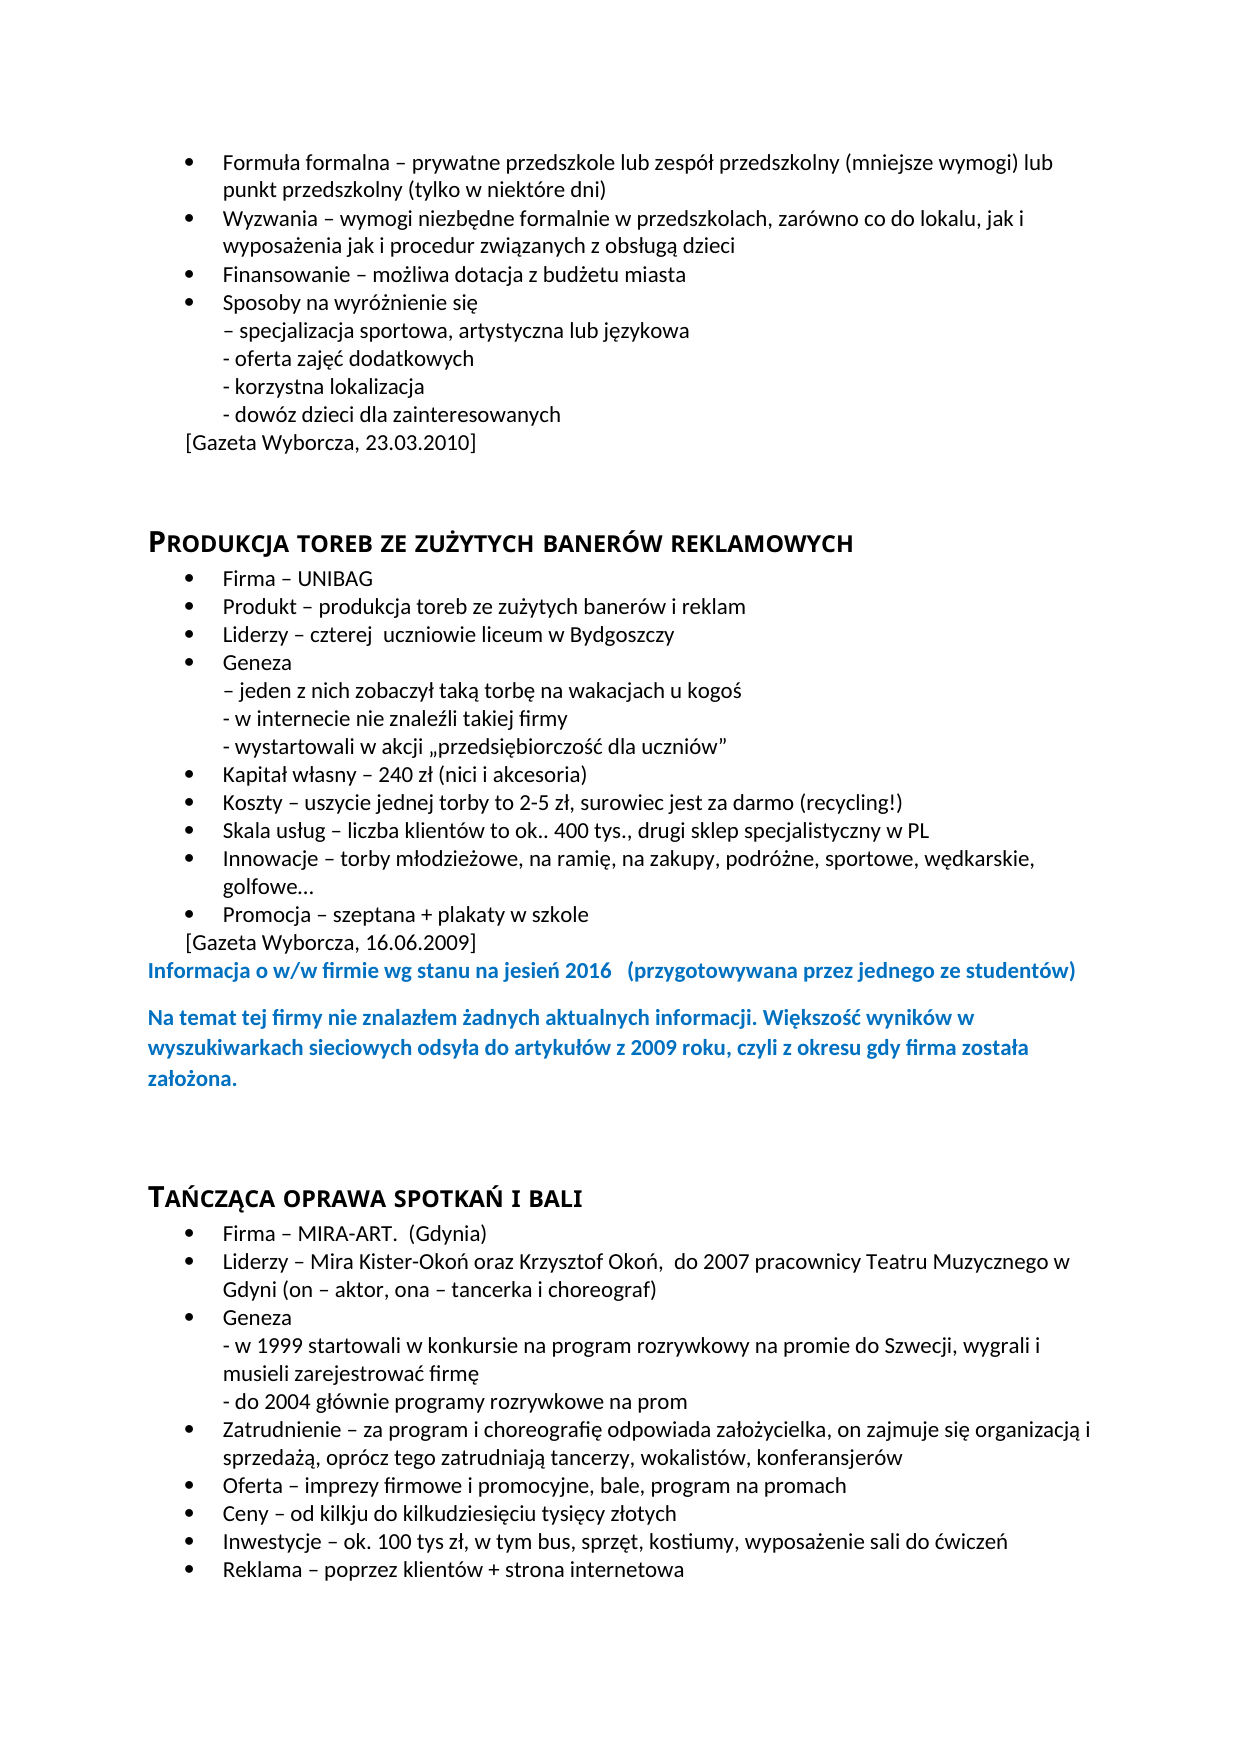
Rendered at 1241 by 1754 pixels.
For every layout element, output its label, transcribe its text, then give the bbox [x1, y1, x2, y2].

list Liderzy – czterej uczniowie liceum w Bydgoszczy [185, 620, 1093, 648]
text [Gazeta Wyborcza, 23.03.2010] [185, 428, 1093, 456]
list Liderzy – Mira Kister-Okoń oraz Krzysztof Okoń, do 2007 pracownicy Teatru Muzycznego w Gdyni (on – aktor, ona – tancerka i choreograf) [185, 1247, 1093, 1303]
list Firma – MIRA-ART. (Gdynia) [185, 1219, 1093, 1247]
list Ceny – od kilkju do kilkudziesięciu tysięcy złotych [185, 1499, 1093, 1527]
text [Gazeta Wyborcza, 16.06.2009] [185, 928, 1093, 956]
list Geneza - w 1999 startowali w konkursie na program rozrywkowy na promie do Szwecji, wygrali i musieli zarejestrować firmę - do 2004 głównie programy rozrywkowe na prom [185, 1303, 1093, 1415]
list Finansowanie – możliwa dotacja z budżetu miasta [185, 260, 1093, 288]
text Informacja o w/w firmie wg stanu na jesień 2016 (przygotowywana przez jednego ze studentów) [148, 956, 1093, 984]
text Na temat tej firmy nie znalazłem żadnych aktualnych informacji. Większość wyników w wyszukiwarkach sieciowych odsyła do artykułów z 2009 roku, czyli z okresu gdy firma została założona. [148, 1003, 1093, 1092]
list Wyzwania – wymogi niezbędne formalnie w przedszkolach, zarówno co do lokalu, jak i wyposażenia jak i procedur związanych z obsługą dzieci [185, 204, 1093, 260]
list Sposoby na wyróżnienie się – specjalizacja sportowa, artystyczna lub językowa - oferta zajęć dodatkowych - korzystna lokalizacja - dowóz dzieci dla zainteresowanych [185, 288, 1093, 428]
list Oferta – imprezy firmowe i promocyjne, bale, program na promach [185, 1471, 1093, 1499]
subtitle Tańcząca oprawa spotkań i bali [148, 1176, 1093, 1216]
list Formuła formalna – prywatne przedszkole lub zespół przedszkolny (mniejsze wymogi) lub punkt przedszkolny (tylko w niektóre dni) [185, 148, 1093, 204]
subtitle Produkcja toreb ze zużytych banerów reklamowych [148, 521, 1093, 561]
list Geneza – jeden z nich zobaczył taką torbę na wakacjach u kogoś - w internecie nie znaleźli takiej firmy - wystartowali w akcji „przedsiębiorczość dla uczniów” [185, 648, 1093, 760]
list Reklama – poprzez klientów + strona internetowa [185, 1555, 1093, 1583]
list Innowacje – torby młodzieżowe, na ramię, na zakupy, podróżne, sportowe, wędkarskie, golfowe… [185, 844, 1093, 900]
list Kapitał własny – 240 zł (nici i akcesoria) [185, 760, 1093, 788]
list Inwestycje – ok. 100 tys zł, w tym bus, sprzęt, kostiumy, wyposażenie sali do ćwiczeń [185, 1527, 1093, 1555]
list Firma – UNIBAG [185, 564, 1093, 592]
list Koszty – uszycie jednej torby to 2-5 zł, surowiec jest za darmo (recycling!) [185, 788, 1093, 816]
list Promocja – szeptana + plakaty w szkole [185, 900, 1093, 928]
list Produkt – produkcja toreb ze zużytych banerów i reklam [185, 592, 1093, 620]
list Skala usług – liczba klientów to ok.. 400 tys., drugi sklep specjalistyczny w PL [185, 816, 1093, 844]
list Zatrudnienie – za program i choreografię odpowiada założycielka, on zajmuje się organizacją i sprzedażą, oprócz tego zatrudniają tancerzy, wokalistów, konferansjerów [185, 1415, 1093, 1471]
